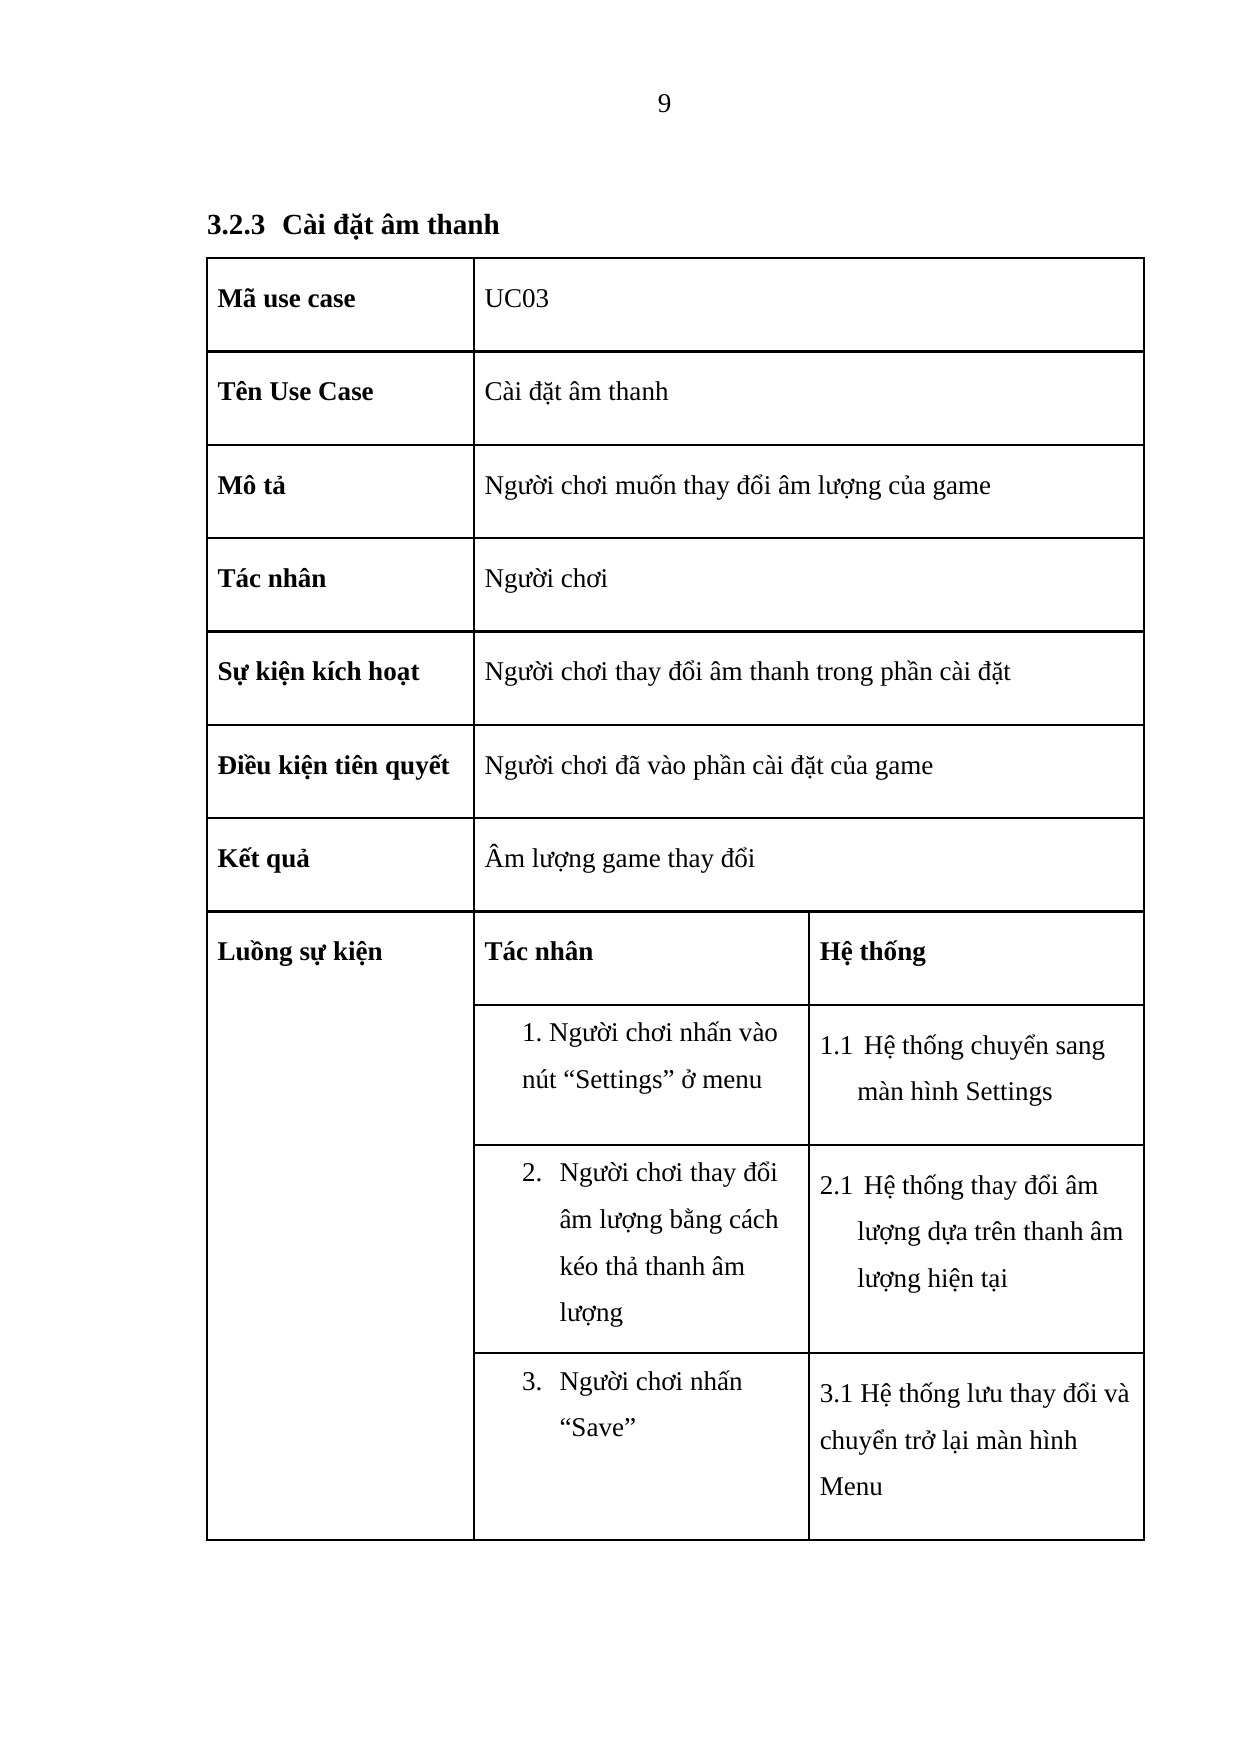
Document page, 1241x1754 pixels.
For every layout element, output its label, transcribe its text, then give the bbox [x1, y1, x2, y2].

table_cell Mô tả [208, 446, 473, 537]
table_cell Sự kiện kích hoạt [208, 633, 473, 724]
table_cell Hệ thống [810, 913, 1143, 1004]
table_cell Điều kiện tiên quyết [208, 726, 473, 817]
table_cell 3.1 Hệ thống lưu thay đổi và chuyển trở lại màn hình Menu [810, 1354, 1143, 1539]
table_cell Người chơi muốn thay đổi âm lượng của game [475, 446, 1143, 537]
table_cell Cài đặt âm thanh [475, 353, 1143, 444]
table_cell Người chơi thay đổi âm lượng bằng cách kéo thả thanh âm lượng [475, 1146, 808, 1352]
table_cell Người chơi thay đổi âm thanh trong phần cài đặt [475, 633, 1143, 724]
table_cell Âm lượng game thay đổi [475, 819, 1143, 910]
table_cell Kết quả [208, 819, 473, 910]
table_cell Người chơi đã vào phần cài đặt của game [475, 726, 1143, 817]
table_cell Tên Use Case [208, 353, 473, 444]
table_cell Hệ thống chuyển sang màn hình Settings [810, 1006, 1143, 1144]
table_header UC03 [475, 259, 1143, 350]
table_cell Người chơi [475, 539, 1143, 630]
table_cell Luồng sự kiện [208, 913, 473, 1539]
table_cell 1. Người chơi nhấn vào nút “Settings” ở menu [475, 1006, 808, 1144]
table_cell Tác nhân [208, 539, 473, 630]
list Cài đặt âm thanh [207, 207, 1122, 240]
table_cell Tác nhân [475, 913, 808, 1004]
table_cell Người chơi nhấn “Save” [475, 1354, 808, 1539]
table_cell Hệ thống thay đổi âm lượng dựa trên thanh âm lượng hiện tại [810, 1146, 1143, 1352]
table_header Mã use case [208, 259, 473, 350]
